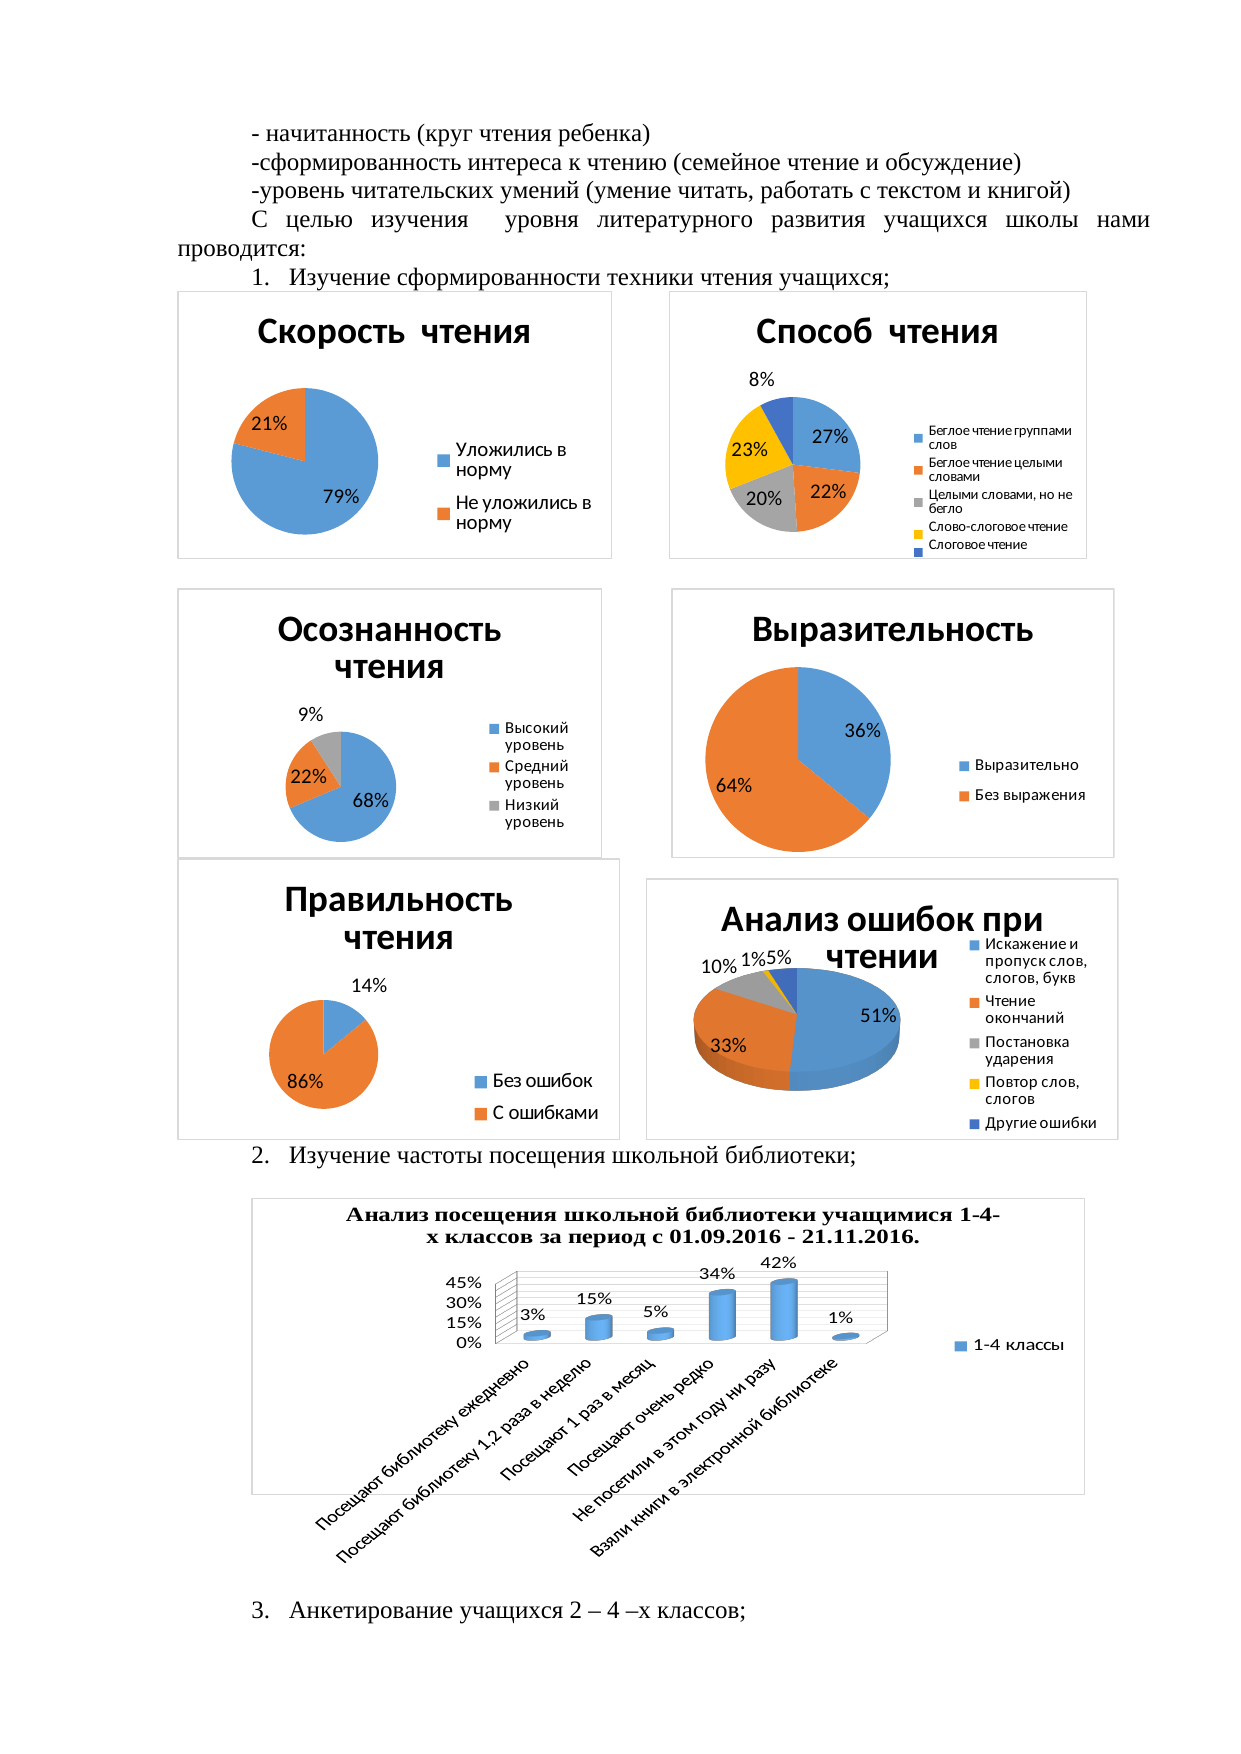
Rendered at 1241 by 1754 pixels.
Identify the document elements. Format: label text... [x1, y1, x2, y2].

list Изучение сформированности техники чтения учащихся; [251, 262, 1152, 291]
text С целью изучения уровня литературного развития учащихся школы нами проводится: [177, 204, 1152, 262]
list Изучение частоты посещения школьной библиотеки; [251, 1140, 1152, 1169]
text -сформированность интереса к чтению (семейное чтение и обсуждение) [177, 147, 1152, 176]
text - начитанность (круг чтения ребенка) [177, 118, 1152, 147]
list Анкетирование учащихся 2 – 4 –х классов; [251, 1596, 1152, 1624]
text -уровень читательских умений (умение читать, работать с текстом и книгой) [177, 176, 1152, 204]
